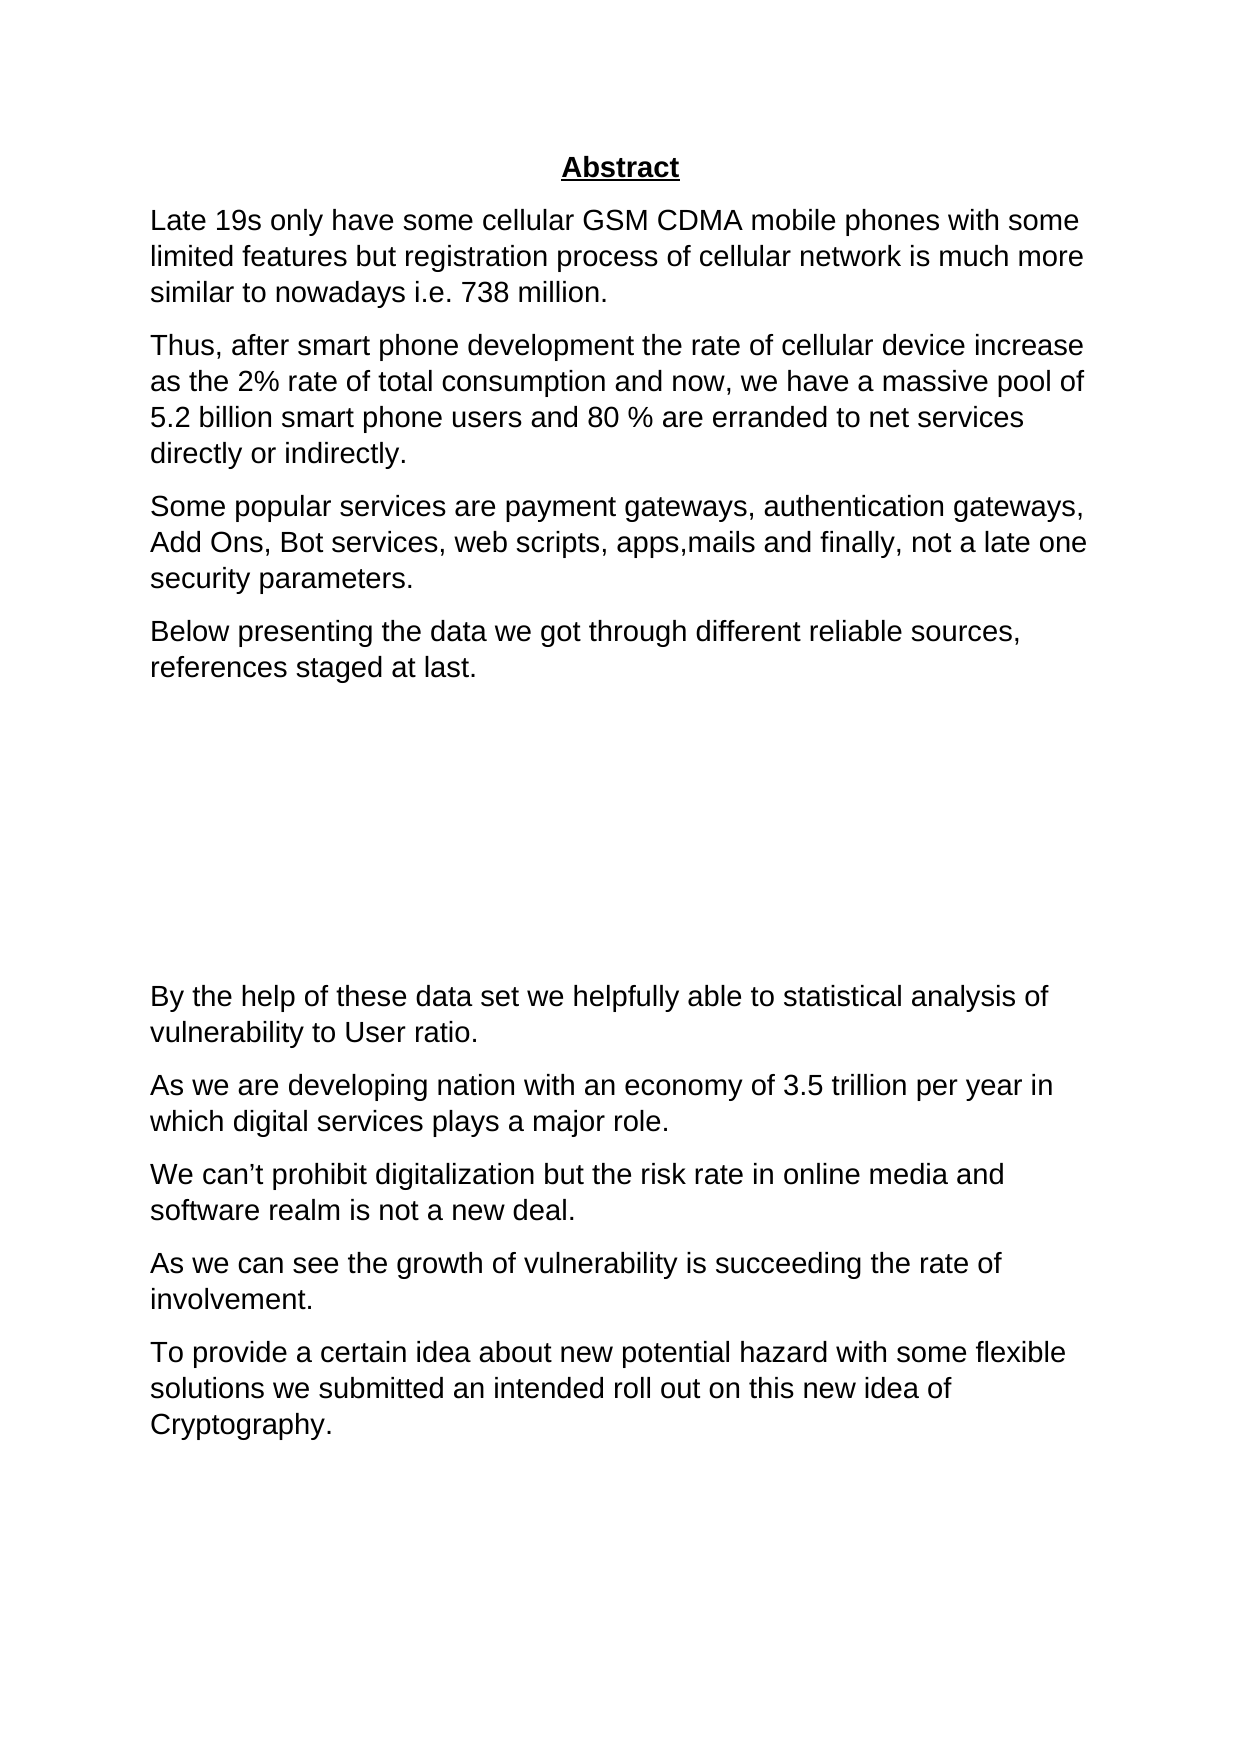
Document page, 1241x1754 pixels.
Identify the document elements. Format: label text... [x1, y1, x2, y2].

text As we are developing nation with an economy of 3.5 trillion per year in which digital services plays a major role. [150, 1068, 1090, 1137]
text As we can see the growth of vulnerability is succeeding the rate of involvement. [150, 1246, 1090, 1315]
text Some popular services are payment gateways, authentication gateways, Add Ons, Bot services, web scripts, apps,mails and finally, not a late one security parameters. [150, 489, 1090, 595]
text To provide a certain idea about new potential hazard with some flexible solutions we submitted an intended roll out on this new idea of Cryptography. [150, 1334, 1090, 1440]
text Below presenting the data we got through different reliable sources, references staged at last. [150, 614, 1090, 684]
text By the help of these data set we helpfully able to statistical analysis of vulnerability to User ratio. [150, 979, 1090, 1048]
text Thus, after smart phone development the rate of cellular device increase as the 2% rate of total consumption and now, we have a massive pool of 5.2 billion smart phone users and 80 % are erranded to net services directly or indirectly. [150, 328, 1090, 470]
text We can’t prohibit digitalization but the risk rate in online media and software realm is not a new deal. [150, 1157, 1090, 1226]
text Late 19s only have some cellular GSM CDMA mobile phones with some limited features but registration process of cellular network is much more similar to nowadays i.e. 738 million. [150, 203, 1090, 309]
text Abstract [150, 150, 1090, 183]
